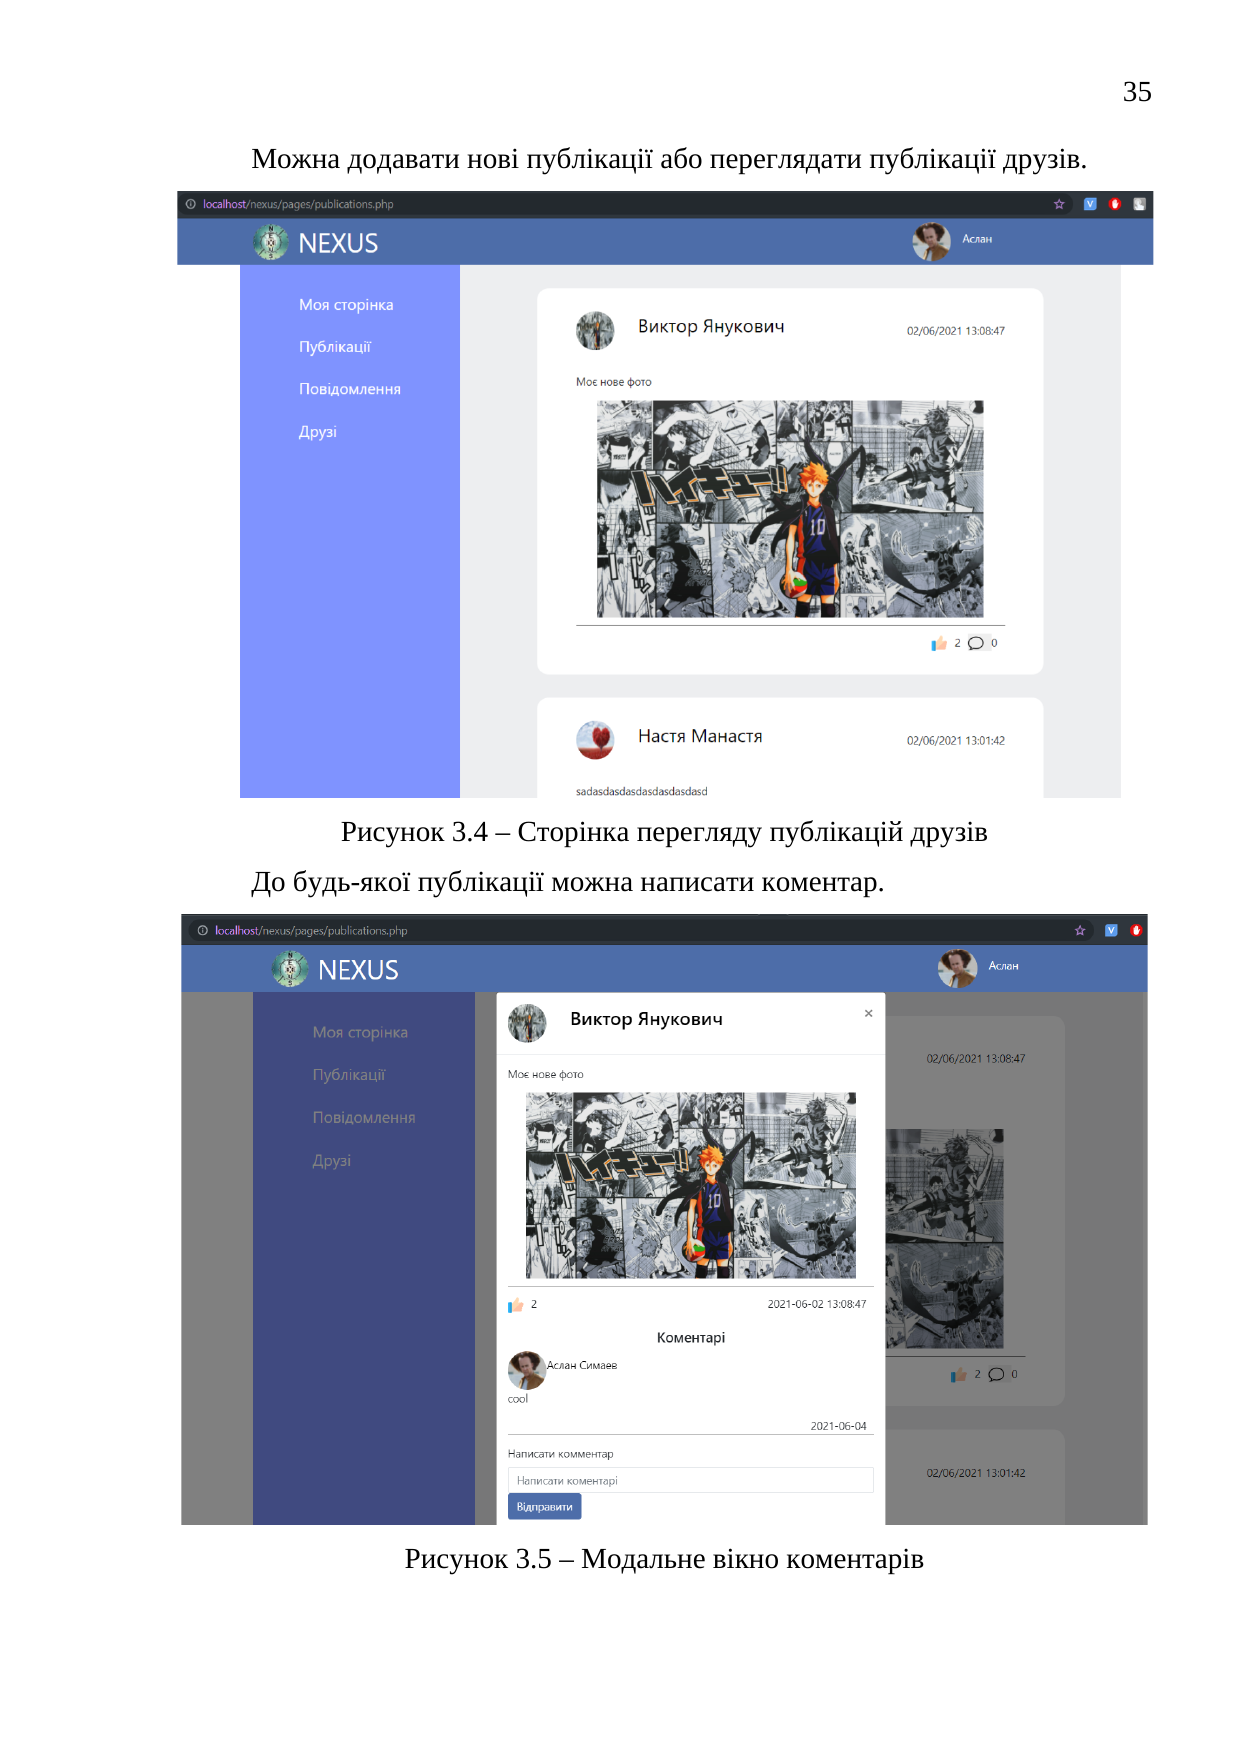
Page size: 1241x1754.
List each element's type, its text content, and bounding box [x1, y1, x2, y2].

text Можна додавати нові публікації або переглядати публікації друзів. [177, 141, 1152, 174]
picture [177, 191, 1154, 798]
text Рисунок 3.5 – Модальне вікно коментарів [177, 1541, 1152, 1575]
picture [181, 914, 1148, 1525]
text Рисунок 3.4 – Сторінка перегляду публікацій друзів [177, 814, 1152, 847]
text До будь-якої публікації можна написати коментар. [177, 864, 1152, 898]
